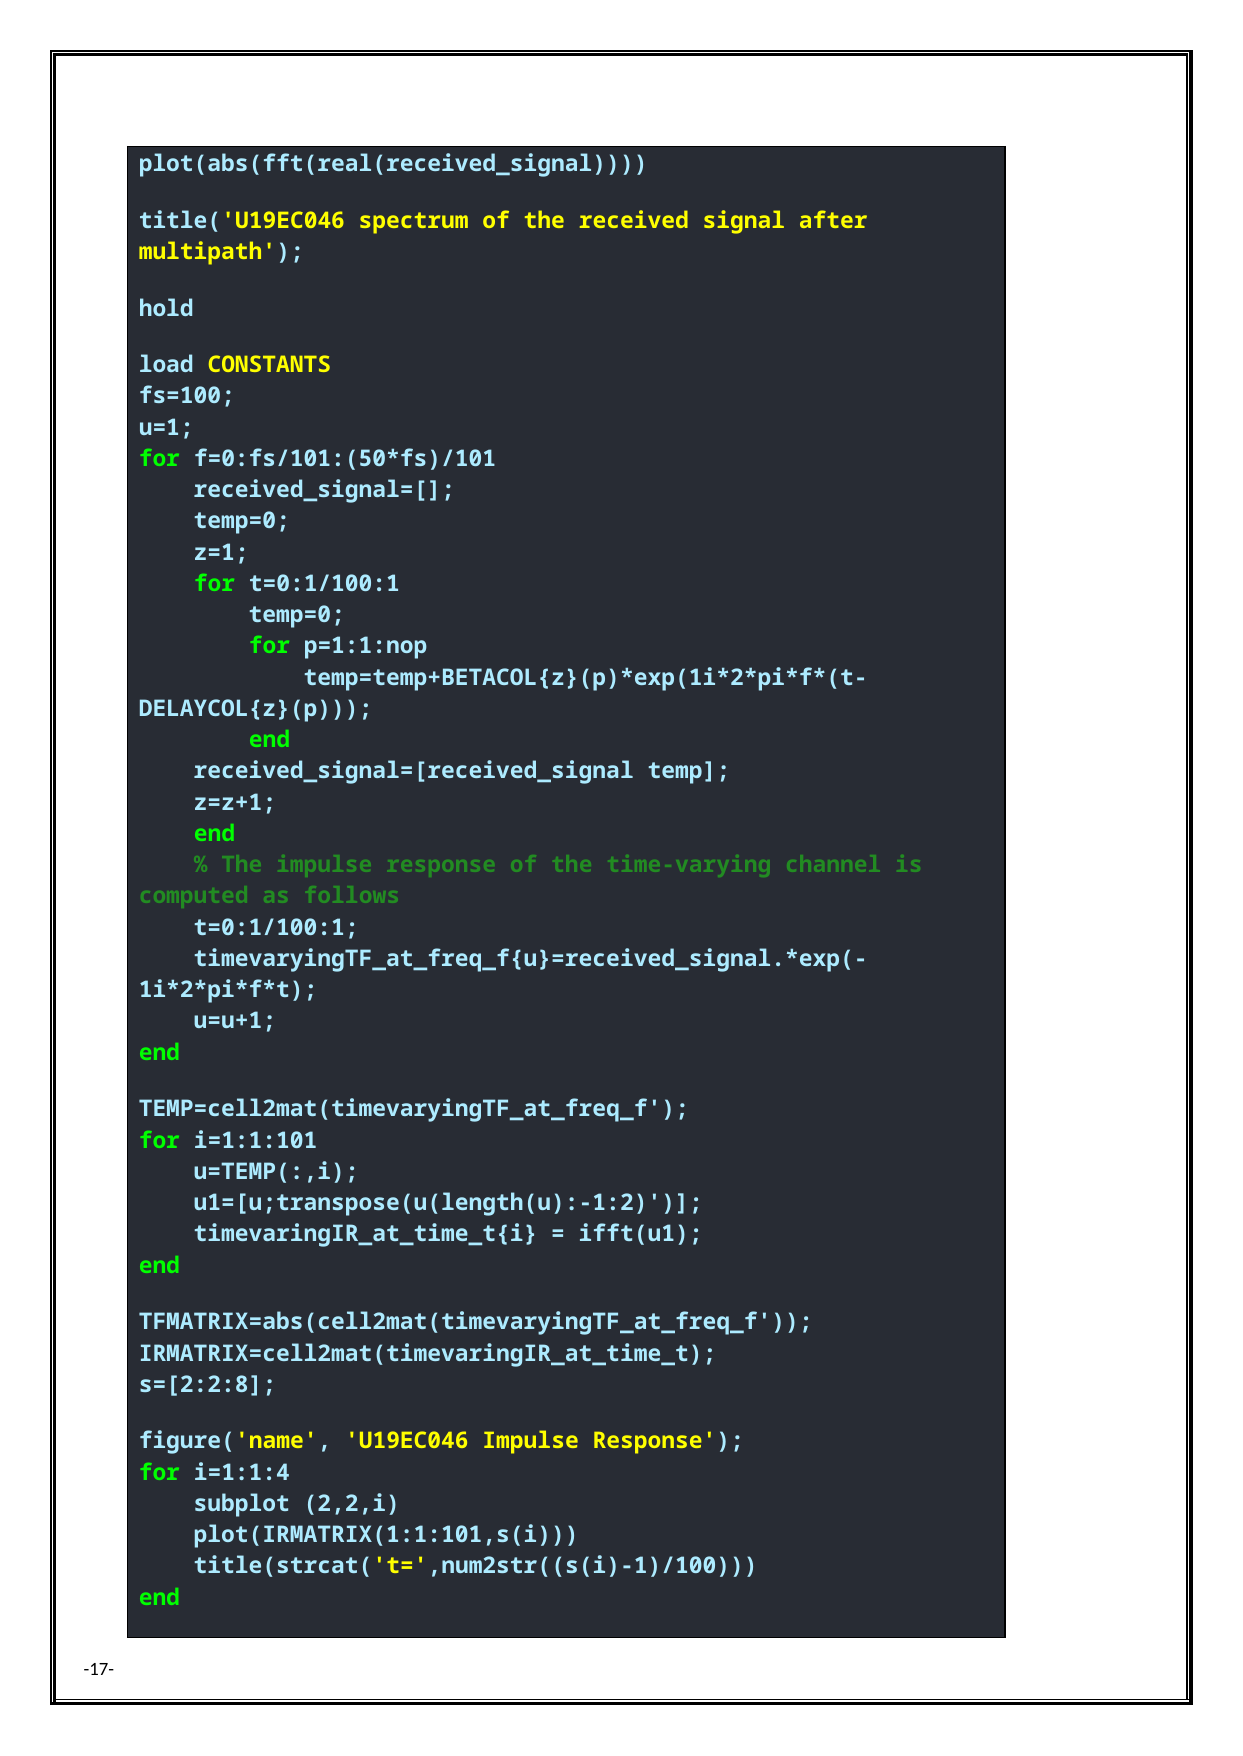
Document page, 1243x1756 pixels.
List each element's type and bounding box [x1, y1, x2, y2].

table_header [128, 147, 1004, 1637]
